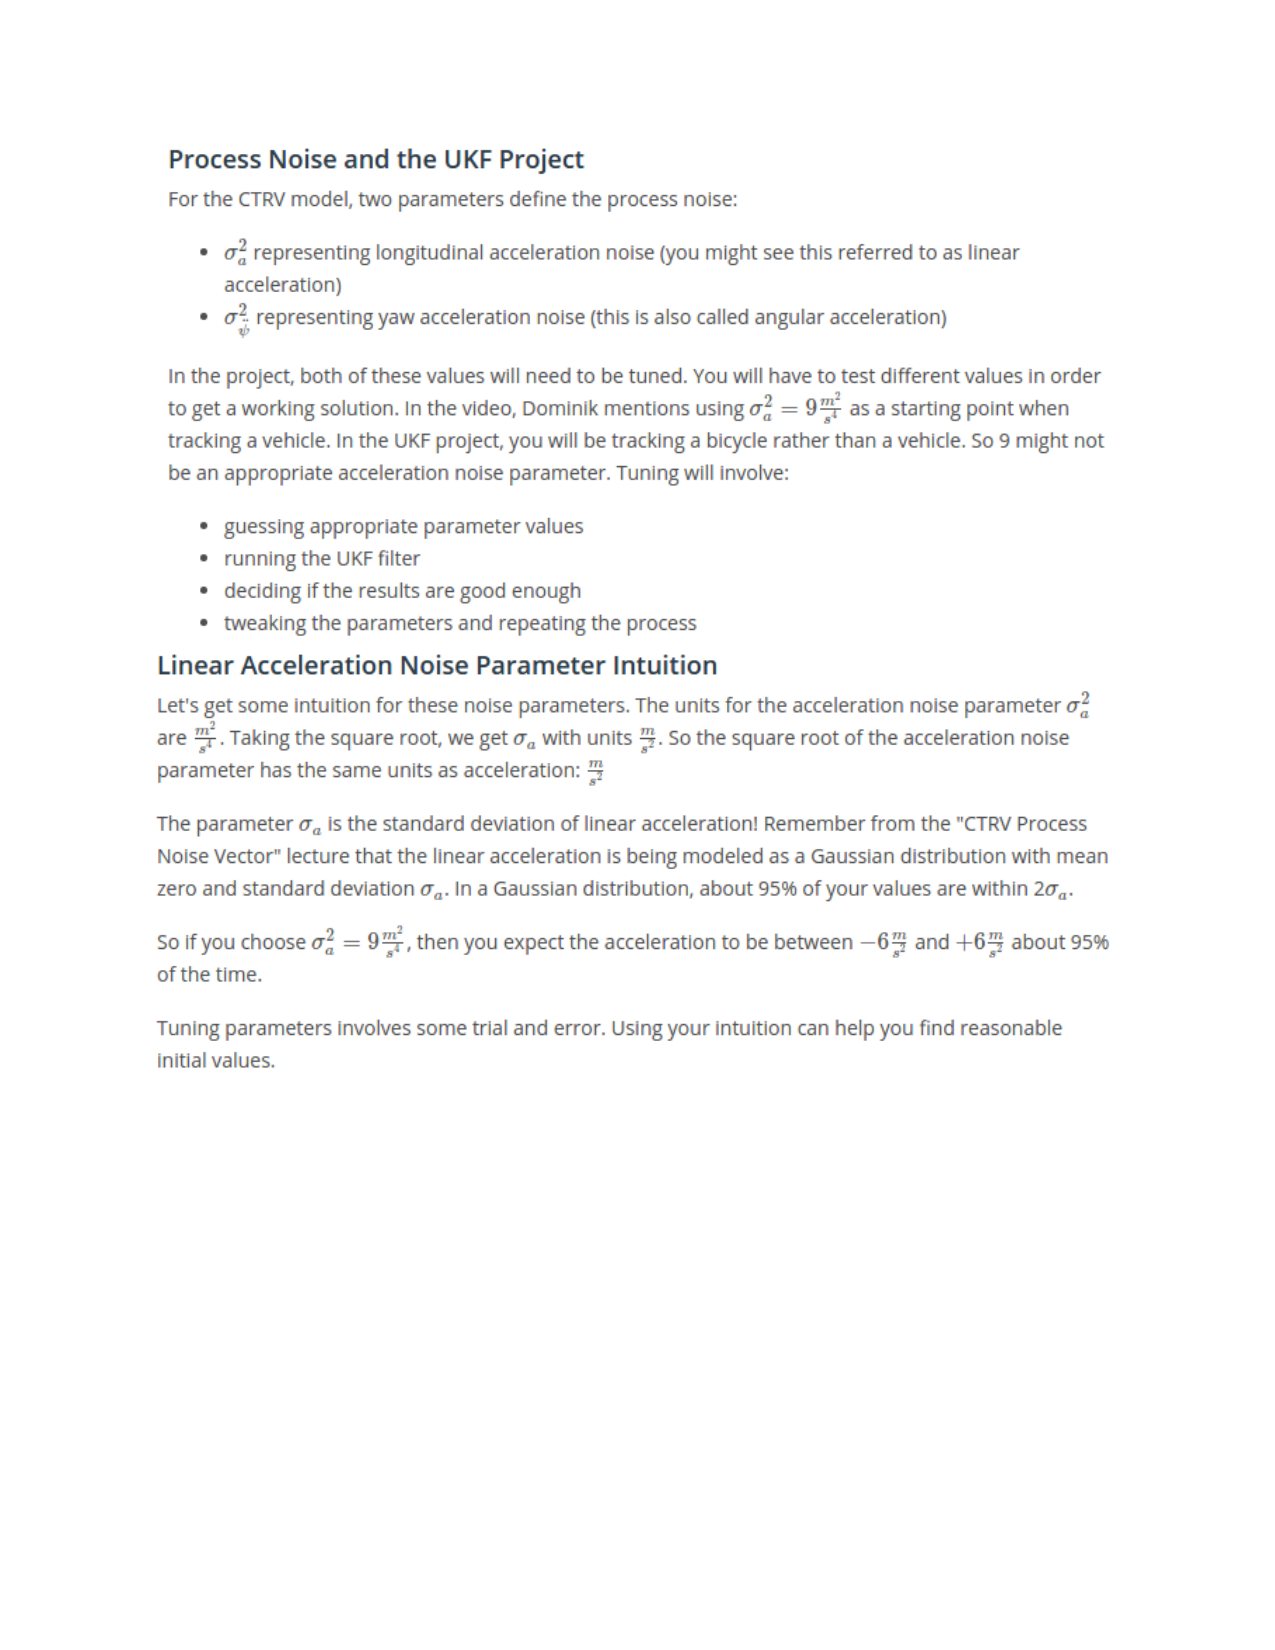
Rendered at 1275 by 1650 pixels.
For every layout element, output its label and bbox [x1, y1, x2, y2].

picture [150, 132, 1125, 1103]
